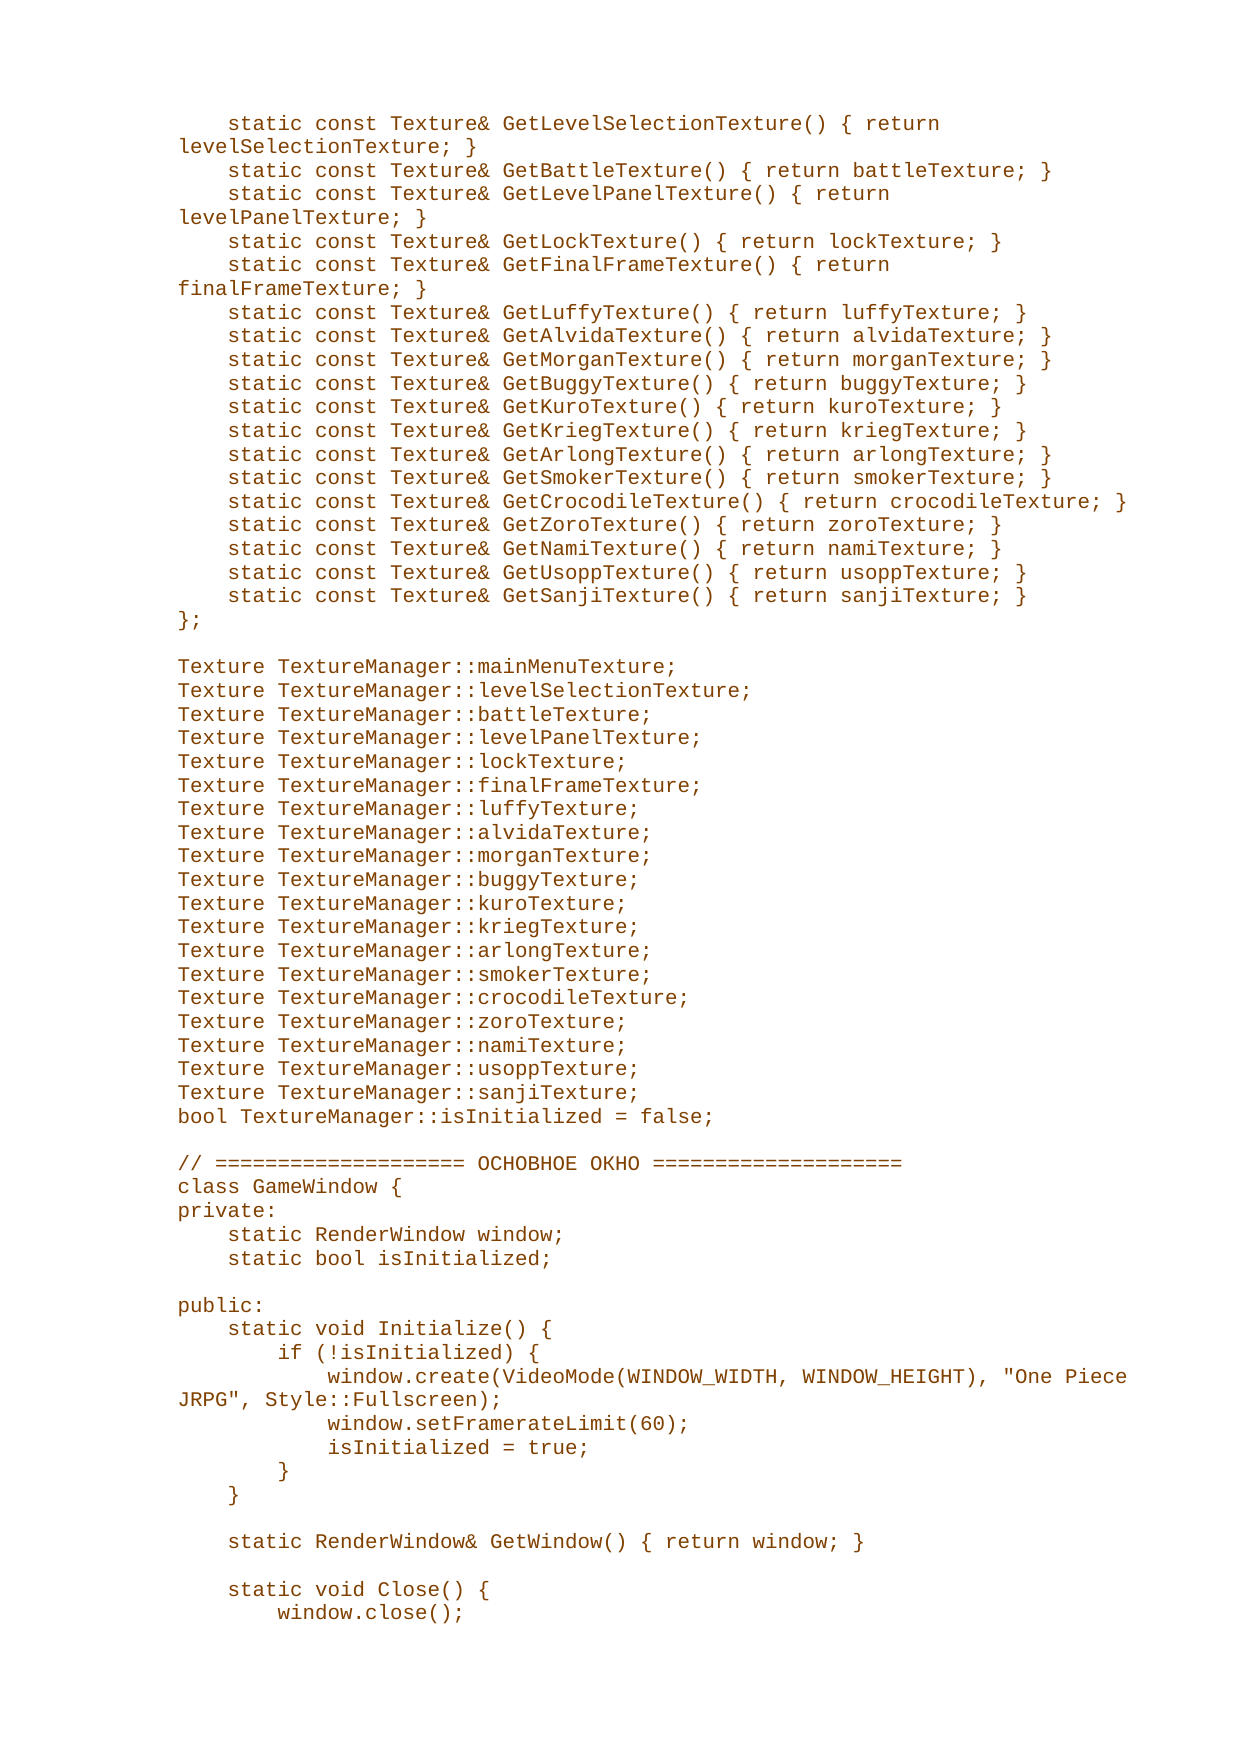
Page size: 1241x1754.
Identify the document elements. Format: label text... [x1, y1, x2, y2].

text bool TextureManager::isInitialized = false; [177, 1106, 1152, 1129]
text Texture TextureManager::luffyTexture; [177, 798, 1152, 822]
text Texture TextureManager::namiTexture; [177, 1035, 1152, 1058]
text window.setFramerateLimit(60); [177, 1413, 1152, 1437]
text static void Initialize() { [177, 1318, 1152, 1342]
text static const Texture& GetZoroTexture() { return zoroTexture; } [177, 514, 1152, 538]
text }; [177, 609, 1152, 633]
text static const Texture& GetKriegTexture() { return kriegTexture; } [177, 420, 1152, 443]
text Texture TextureManager::buggyTexture; [177, 869, 1152, 893]
text Texture TextureManager::levelPanelTexture; [177, 727, 1152, 751]
text Texture TextureManager::morganTexture; [177, 846, 1152, 869]
text static const Texture& GetCrocodileTexture() { return crocodileTexture; } [177, 491, 1152, 514]
text static const Texture& GetLuffyTexture() { return luffyTexture; } [177, 302, 1152, 325]
text static void Close() { [177, 1578, 1152, 1602]
text static const Texture& GetAlvidaTexture() { return alvidaTexture; } [177, 325, 1152, 349]
text Texture TextureManager::mainMenuTexture; [177, 656, 1152, 680]
text // ==================== ОСНОВНОЕ ОКНО ==================== [177, 1153, 1152, 1177]
text private: [177, 1200, 1152, 1224]
text static bool isInitialized; [177, 1247, 1152, 1271]
text static RenderWindow& GetWindow() { return window; } [177, 1531, 1152, 1555]
text window.close(); [177, 1602, 1152, 1626]
text static RenderWindow window; [177, 1224, 1152, 1247]
text static const Texture& GetArlongTexture() { return arlongTexture; } [177, 443, 1152, 467]
text Texture TextureManager::lockTexture; [177, 751, 1152, 774]
text Texture TextureManager::arlongTexture; [177, 940, 1152, 964]
text Texture TextureManager::alvidaTexture; [177, 822, 1152, 846]
text Texture TextureManager::kriegTexture; [177, 916, 1152, 940]
text window.create(VideoMode(WINDOW_WIDTH, WINDOW_HEIGHT), "One Piece JRPG", Style::Fullscreen); [177, 1366, 1152, 1413]
text static const Texture& GetFinalFrameTexture() { return finalFrameTexture; } [177, 254, 1152, 302]
text static const Texture& GetLockTexture() { return lockTexture; } [177, 231, 1152, 254]
text static const Texture& GetUsoppTexture() { return usoppTexture; } [177, 562, 1152, 585]
text Texture TextureManager::kuroTexture; [177, 893, 1152, 916]
text static const Texture& GetSanjiTexture() { return sanjiTexture; } [177, 585, 1152, 609]
text } [177, 1484, 1152, 1508]
text isInitialized = true; [177, 1437, 1152, 1460]
text Texture TextureManager::finalFrameTexture; [177, 774, 1152, 798]
text Texture TextureManager::smokerTexture; [177, 964, 1152, 987]
text static const Texture& GetNamiTexture() { return namiTexture; } [177, 538, 1152, 562]
text class GameWindow { [177, 1177, 1152, 1200]
text static const Texture& GetBattleTexture() { return battleTexture; } [177, 160, 1152, 183]
text if (!isInitialized) { [177, 1342, 1152, 1366]
text static const Texture& GetKuroTexture() { return kuroTexture; } [177, 396, 1152, 420]
text } [177, 1460, 1152, 1484]
text static const Texture& GetBuggyTexture() { return buggyTexture; } [177, 373, 1152, 396]
text static const Texture& GetSmokerTexture() { return smokerTexture; } [177, 467, 1152, 491]
text Texture TextureManager::sanjiTexture; [177, 1082, 1152, 1106]
text Texture TextureManager::usoppTexture; [177, 1058, 1152, 1082]
text Texture TextureManager::battleTexture; [177, 704, 1152, 727]
text static const Texture& GetMorganTexture() { return morganTexture; } [177, 349, 1152, 373]
text Texture TextureManager::levelSelectionTexture; [177, 680, 1152, 704]
text static const Texture& GetLevelPanelTexture() { return levelPanelTexture; } [177, 183, 1152, 231]
text Texture TextureManager::zoroTexture; [177, 1011, 1152, 1035]
text Texture TextureManager::crocodileTexture; [177, 987, 1152, 1011]
text public: [177, 1295, 1152, 1318]
text static const Texture& GetLevelSelectionTexture() { return levelSelectionTexture; } [177, 112, 1152, 160]
